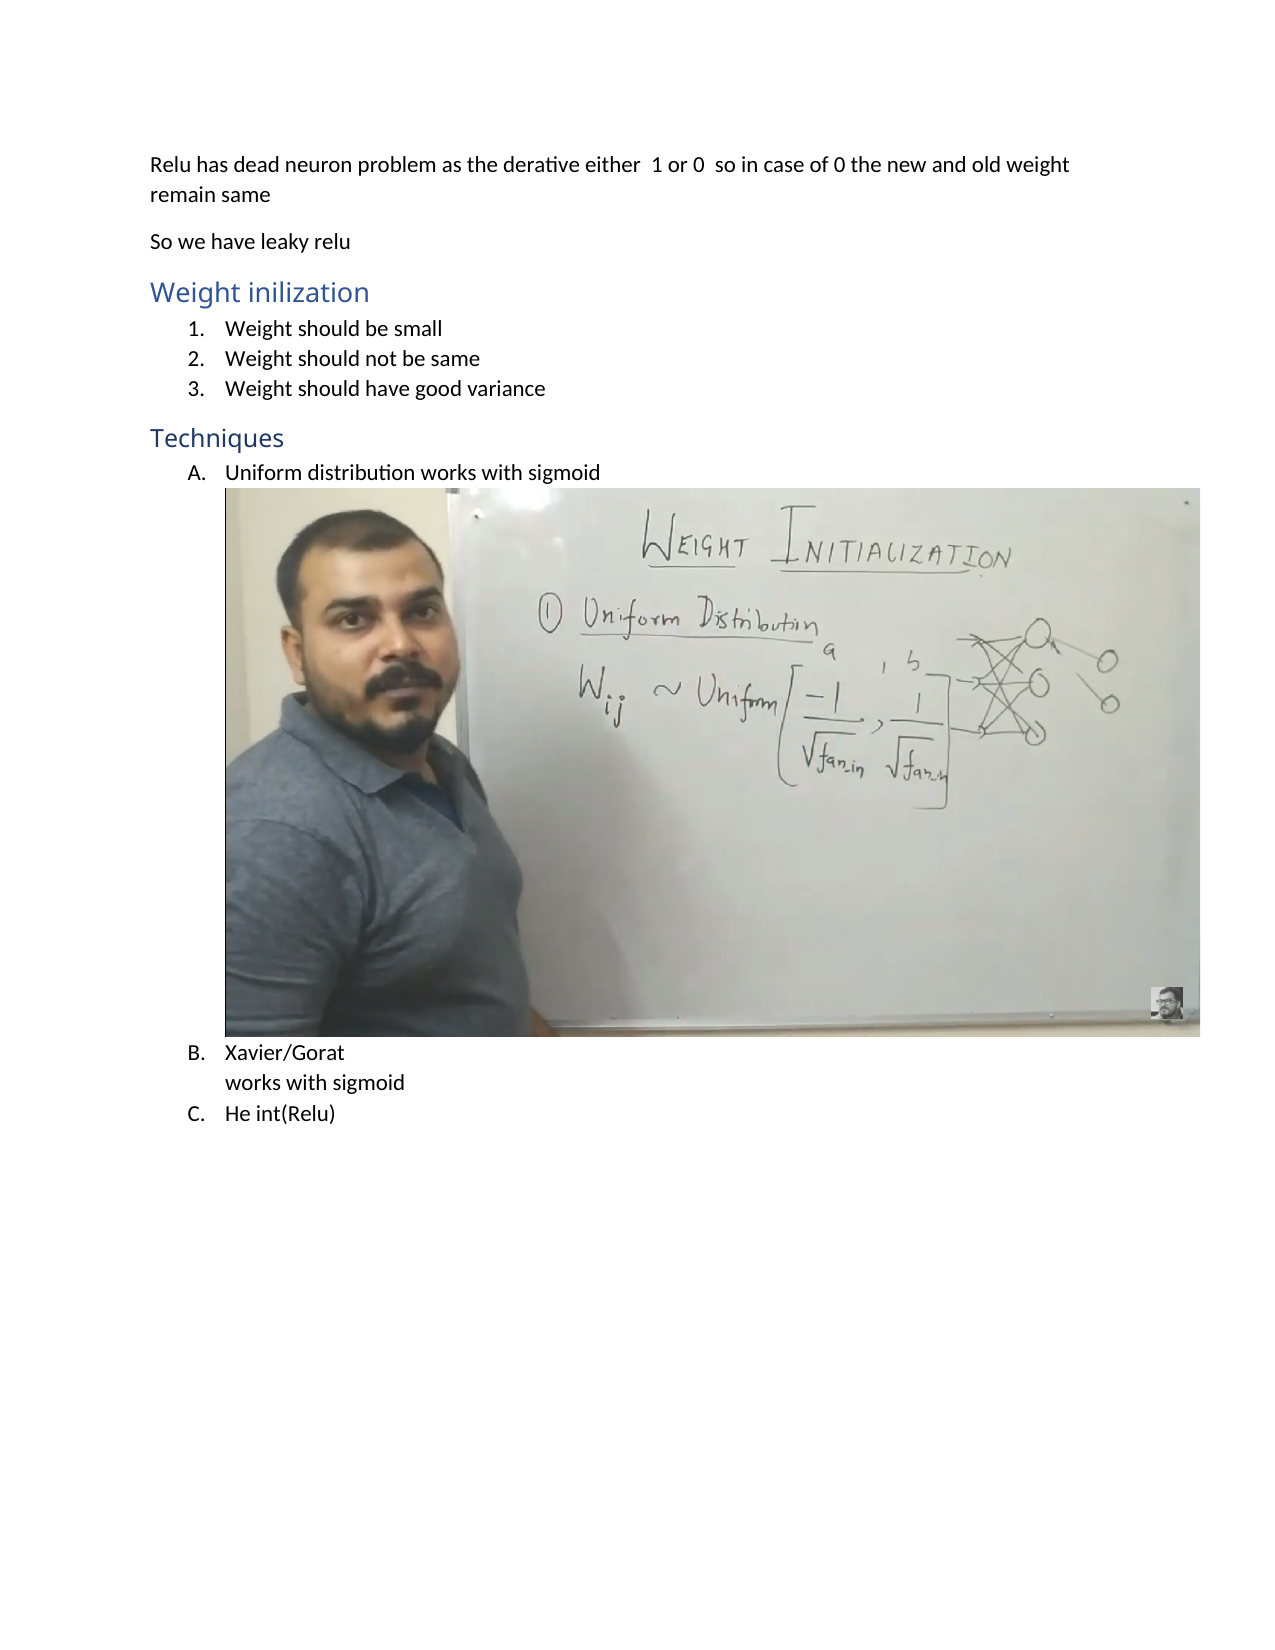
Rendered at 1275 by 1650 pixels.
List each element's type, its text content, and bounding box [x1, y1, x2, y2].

list He int(Relu) [187, 1099, 1125, 1127]
list works with sigmoid [225, 1068, 1125, 1097]
subtitle Weight inilization [150, 274, 1125, 311]
list Weight should not be same [187, 344, 1125, 372]
list Weight should have good variance [187, 374, 1125, 402]
list Xavier/Gorat [187, 1038, 1125, 1066]
text So we have leaky relu [150, 227, 1125, 255]
list Uniform distribution works with sigmoid [187, 458, 1125, 486]
list Weight should be small [187, 314, 1125, 342]
subtitle Techniques [150, 421, 1125, 455]
text Relu has dead neuron problem as the derative either 1 or 0 so in case of 0 the new and old weight remain same [150, 150, 1125, 208]
picture [225, 488, 1200, 1037]
